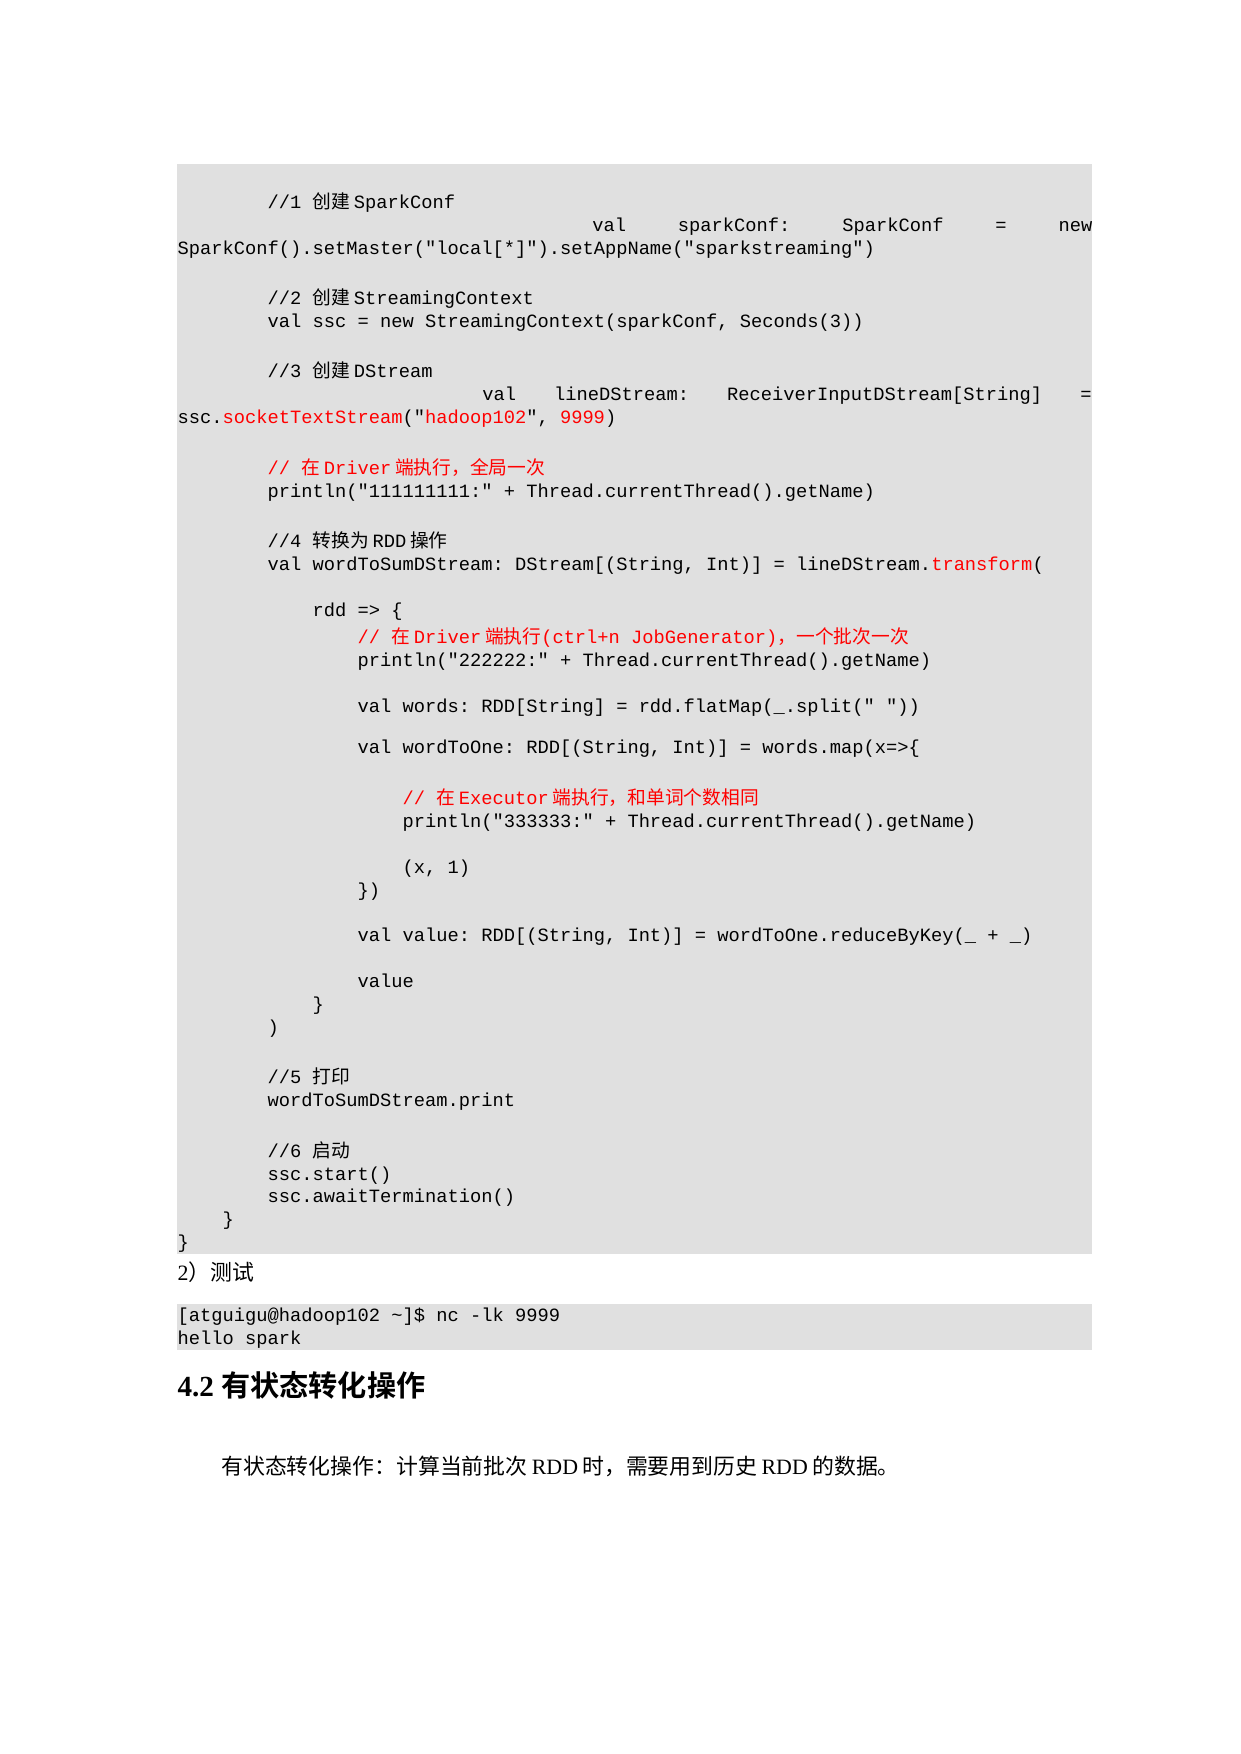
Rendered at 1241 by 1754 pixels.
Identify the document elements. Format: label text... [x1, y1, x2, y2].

text ssc.start() [177, 1163, 1092, 1186]
text // 在Executor端执行，和单词个数相同 [177, 782, 1092, 810]
text // 在Driver端执行，全局一次 [177, 452, 1092, 480]
text println("333333:" + Thread.currentThread().getName) [177, 810, 1092, 833]
text //2 创建StreamingContext [177, 283, 1092, 310]
text //6 启动 [177, 1135, 1092, 1163]
text //1 创建SparkConf [177, 187, 1092, 214]
text ssc.awaitTermination() [177, 1186, 1092, 1208]
text 2）测试 [177, 1254, 1092, 1288]
text wordToSumDStream.print [177, 1089, 1092, 1112]
text println("111111111:" + Thread.currentThread().getName) [177, 480, 1092, 503]
text //3 创建DStream [177, 356, 1092, 383]
text } [177, 993, 1092, 1016]
text }) [177, 879, 1092, 902]
text rdd => { [177, 599, 1092, 622]
text val ssc = new StreamingContext(sparkConf, Seconds(3)) [177, 310, 1092, 333]
text val lineDStream: ReceiverInputDStream[String] = ssc.socketTextStream("hadoop102", 9999) [177, 383, 1092, 429]
text [atguigu@hadoop102 ~]$ nc -lk 9999 [177, 1304, 1092, 1327]
text value [177, 970, 1092, 993]
text 有状态转化操作：计算当前批次RDD时，需要用到历史RDD的数据。 [177, 1448, 1092, 1482]
text } [177, 1208, 1092, 1231]
text val sparkConf: SparkConf = new SparkConf().setMaster("local[*]").setAppName("sparkstreaming") [177, 214, 1092, 260]
text println("222222:" + Thread.currentThread().getName) [177, 649, 1092, 672]
text (x, 1) [177, 856, 1092, 879]
text //4 转换为RDD操作 [177, 526, 1092, 553]
text } [177, 1231, 1092, 1254]
text hello spark [177, 1327, 1092, 1350]
subtitle 4.2 有状态转化操作 [177, 1350, 1092, 1418]
text val words: RDD[String] = rdd.flatMap(_.split(" ")) [177, 695, 1092, 718]
text val wordToSumDStream: DStream[(String, Int)] = lineDStream.transform( [177, 553, 1092, 576]
text ) [177, 1016, 1092, 1039]
text //5 打印 [177, 1062, 1092, 1089]
text val value: RDD[(String, Int)] = wordToOne.reduceByKey(_ + _) [177, 924, 1092, 947]
text val wordToOne: RDD[(String, Int)] = words.map(x=>{ [177, 737, 1092, 759]
text // 在Driver端执行(ctrl+n JobGenerator)，一个批次一次 [177, 622, 1092, 649]
